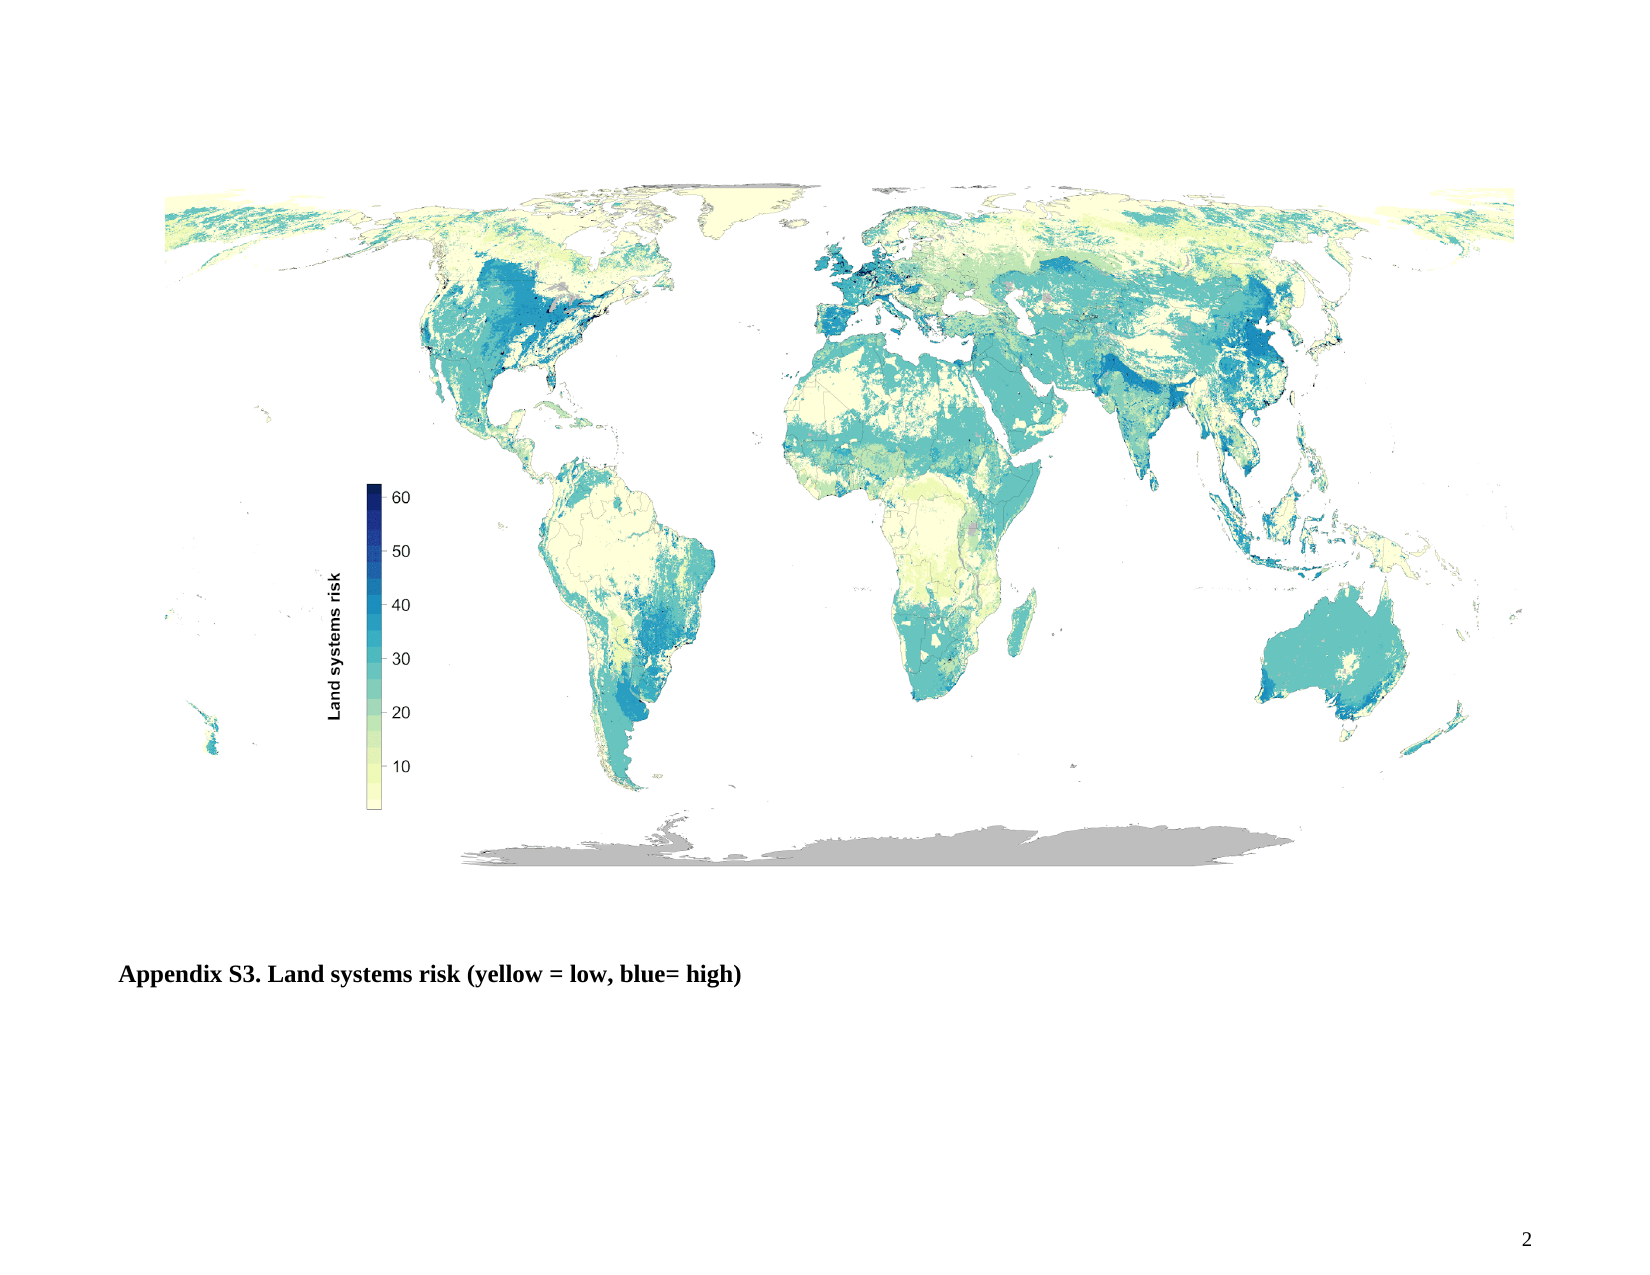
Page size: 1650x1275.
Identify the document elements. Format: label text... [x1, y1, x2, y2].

picture [118, 118, 1581, 931]
text Appendix S3. Land systems risk (yellow = low, blue= high) [118, 959, 1532, 988]
